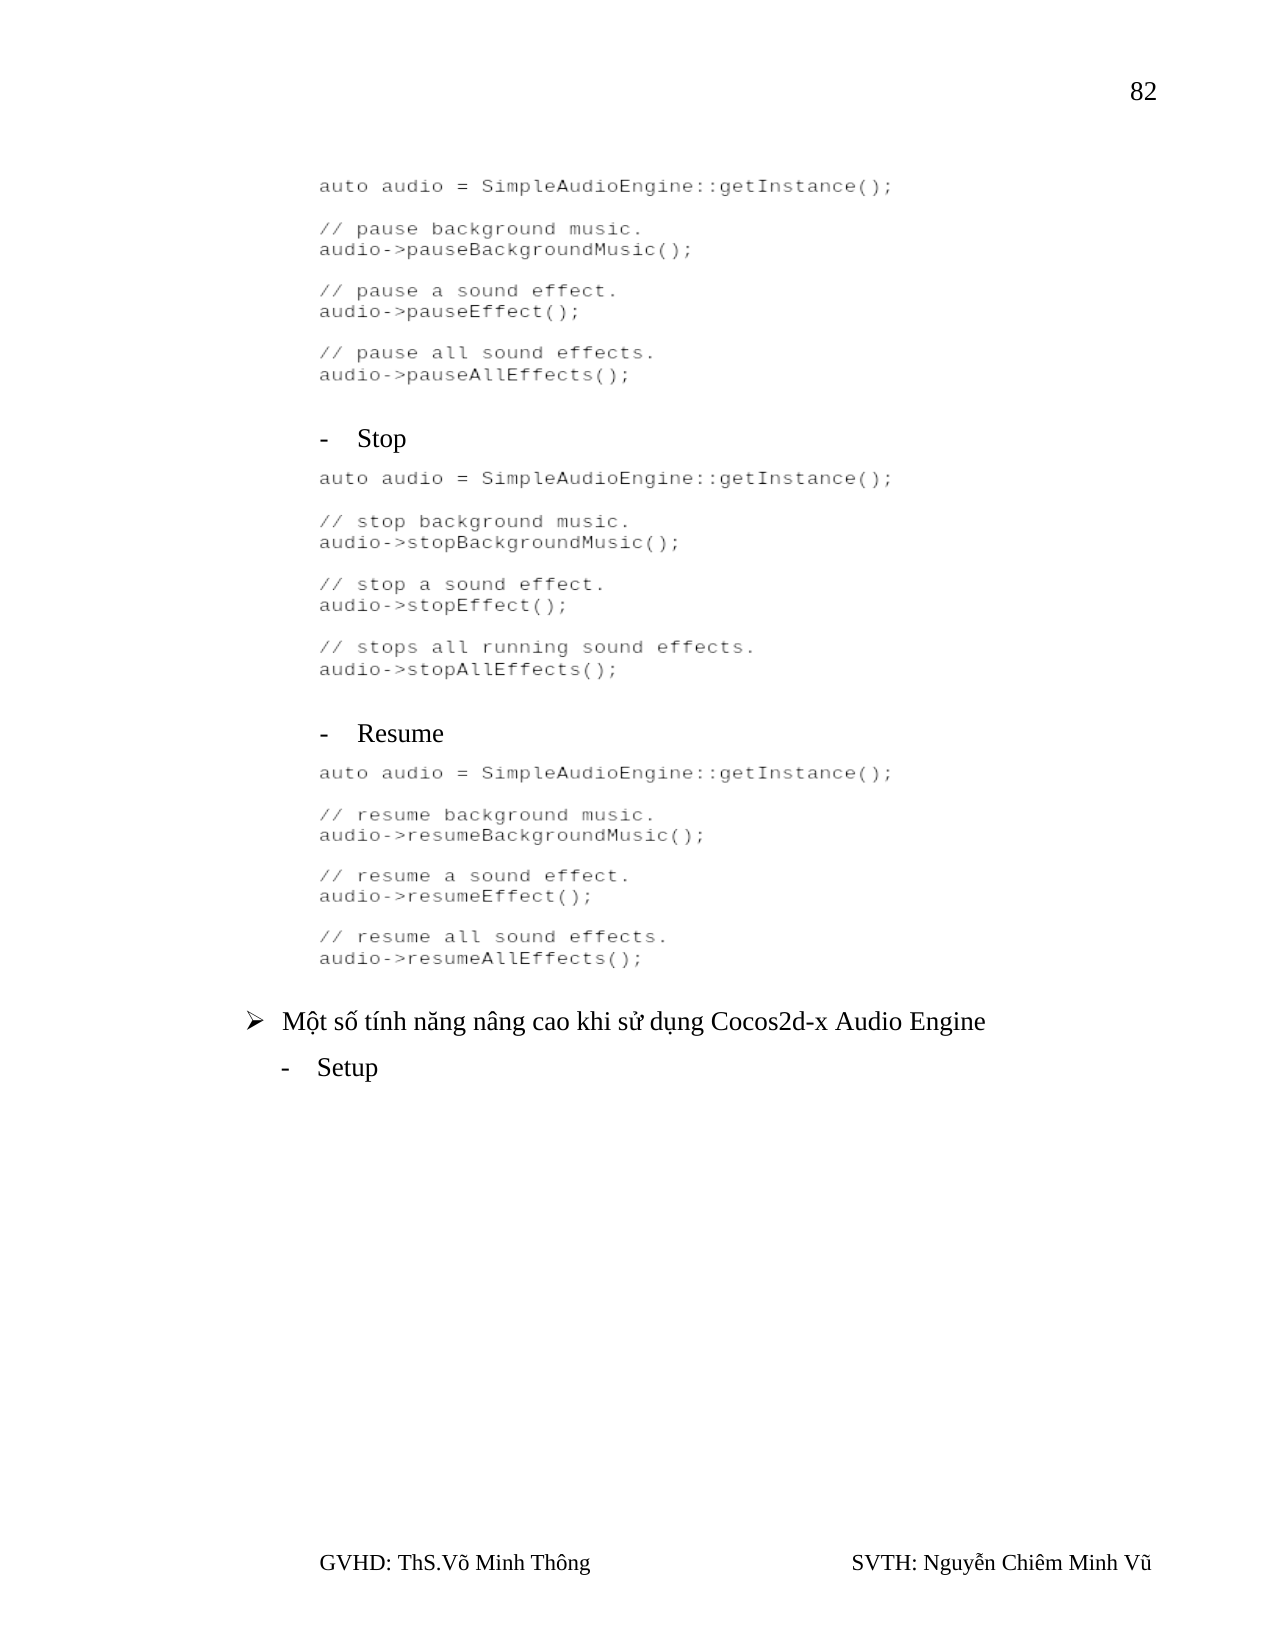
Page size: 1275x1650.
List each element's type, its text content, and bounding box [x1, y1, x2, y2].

text - Resume [282, 717, 1157, 748]
text - Setup [281, 1051, 1157, 1083]
text - Stop [282, 422, 1157, 453]
list Một số tính năng nâng cao khi sử dụng Cocos2d-x Audio Engine [244, 1004, 1157, 1036]
